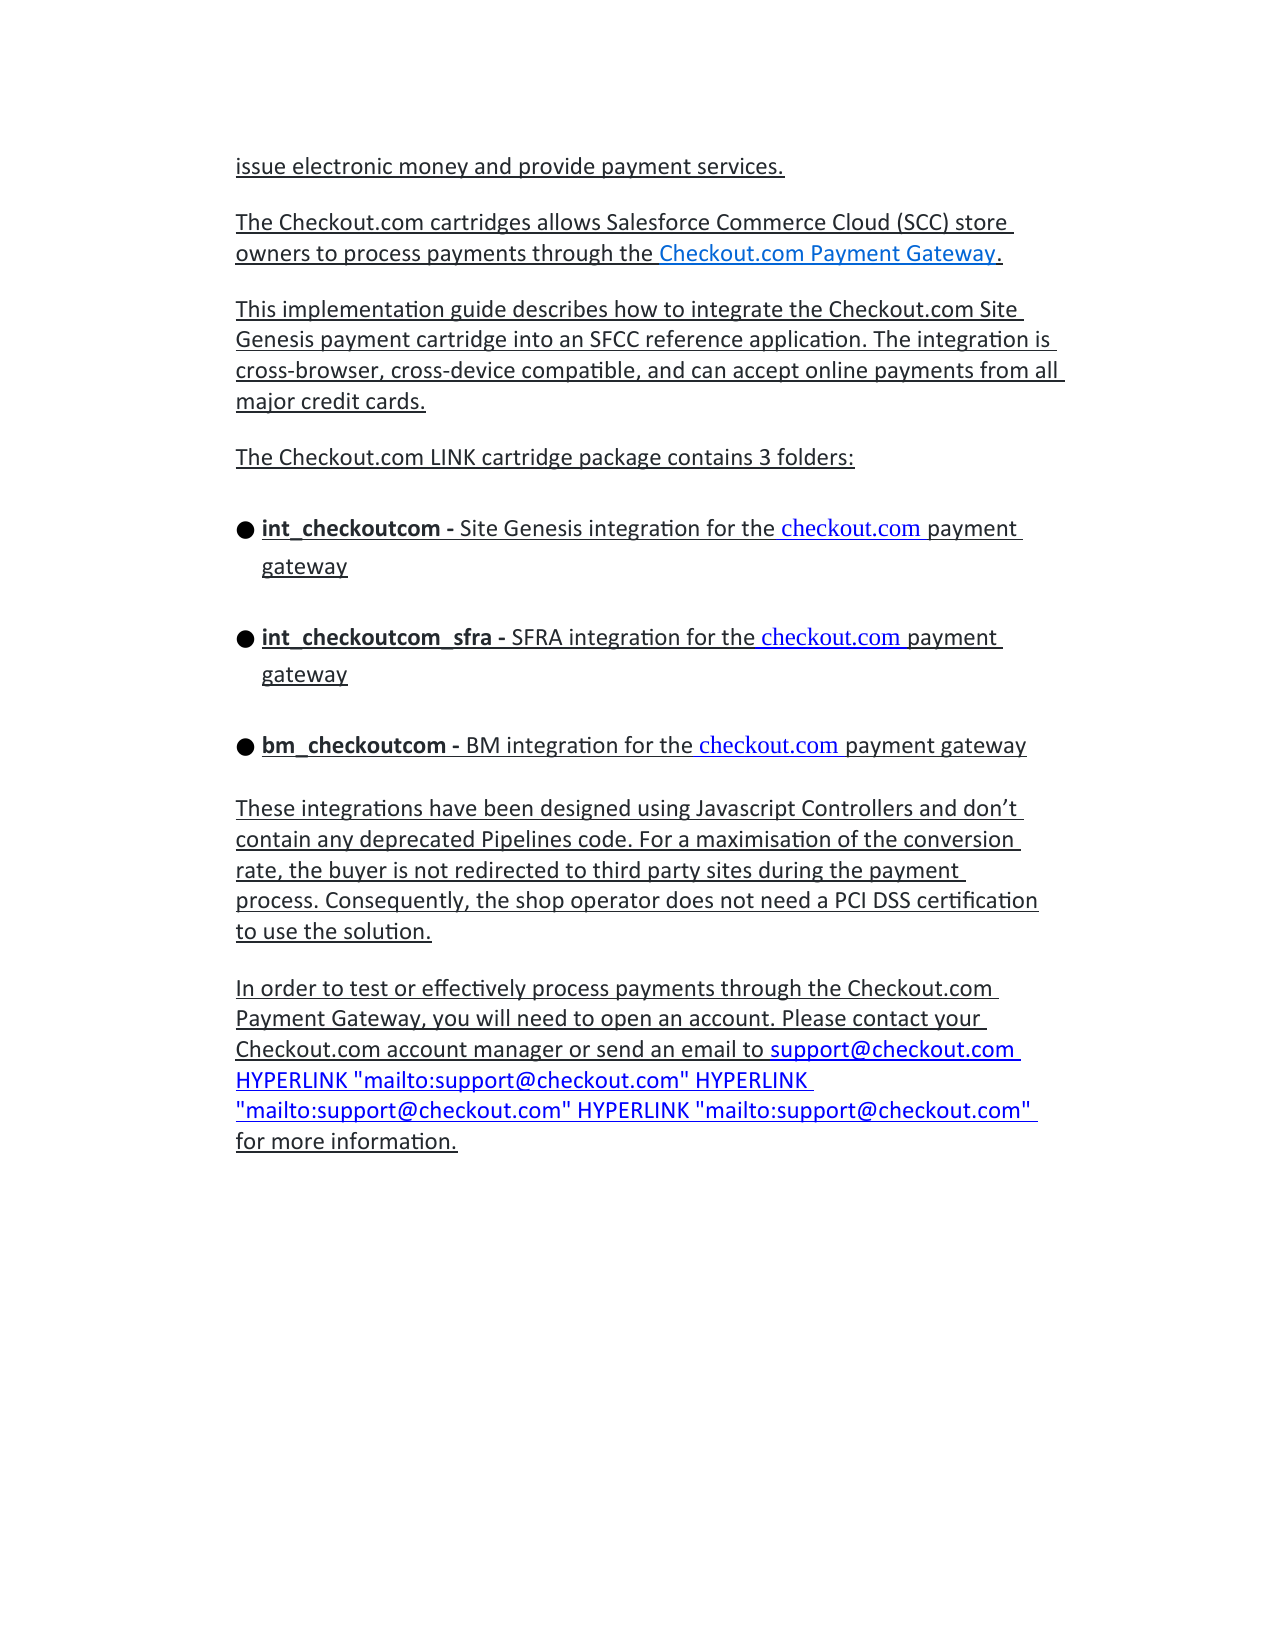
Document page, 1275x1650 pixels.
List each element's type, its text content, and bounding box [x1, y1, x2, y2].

text The Checkout.com cartridges allows Salesforce Commerce Cloud (SCC) store owners to process payments through the Checkout.com Payment Gateway. [235, 206, 1087, 267]
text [235, 150, 1043, 181]
text This implementation guide describes how to integrate the Checkout.com Site Genesis payment cartridge into an SFCC reference application. The integration is cross-browser, cross-device compatible, and can accept online payments from all major credit cards. [235, 293, 1087, 416]
text In order to test or eﬀectively process payments through the Checkout.com Payment Gateway, you will need to open an account. Please contact your Checkout.com account manager or send an email to support@checkout.com HYPERLINK "mailto:support@checkout.com" HYPERLINK "mailto:support@checkout.com" HYPERLINK "mailto:support@checkout.com" for more information. [235, 972, 1043, 1156]
list int_checkoutcom_sfra - SFRA integration for the checkout.com payment gateway [235, 611, 1087, 689]
list int_checkoutcom - Site Genesis integration for the checkout.com payment gateway [235, 503, 1087, 580]
list bm_checkoutcom - BM integration for the checkout.com payment gateway [235, 720, 1087, 767]
text These integrations have been designed using Javascript Controllers and don’t contain any deprecated Pipelines code. For a maximisation of the conversion rate, the buyer is not redirected to third party sites during the payment process. Consequently, the shop operator does not need a PCI DSS certification to use the solution. [235, 792, 1043, 946]
text The Checkout.com LINK cartridge package contains 3 folders: [235, 441, 1087, 472]
